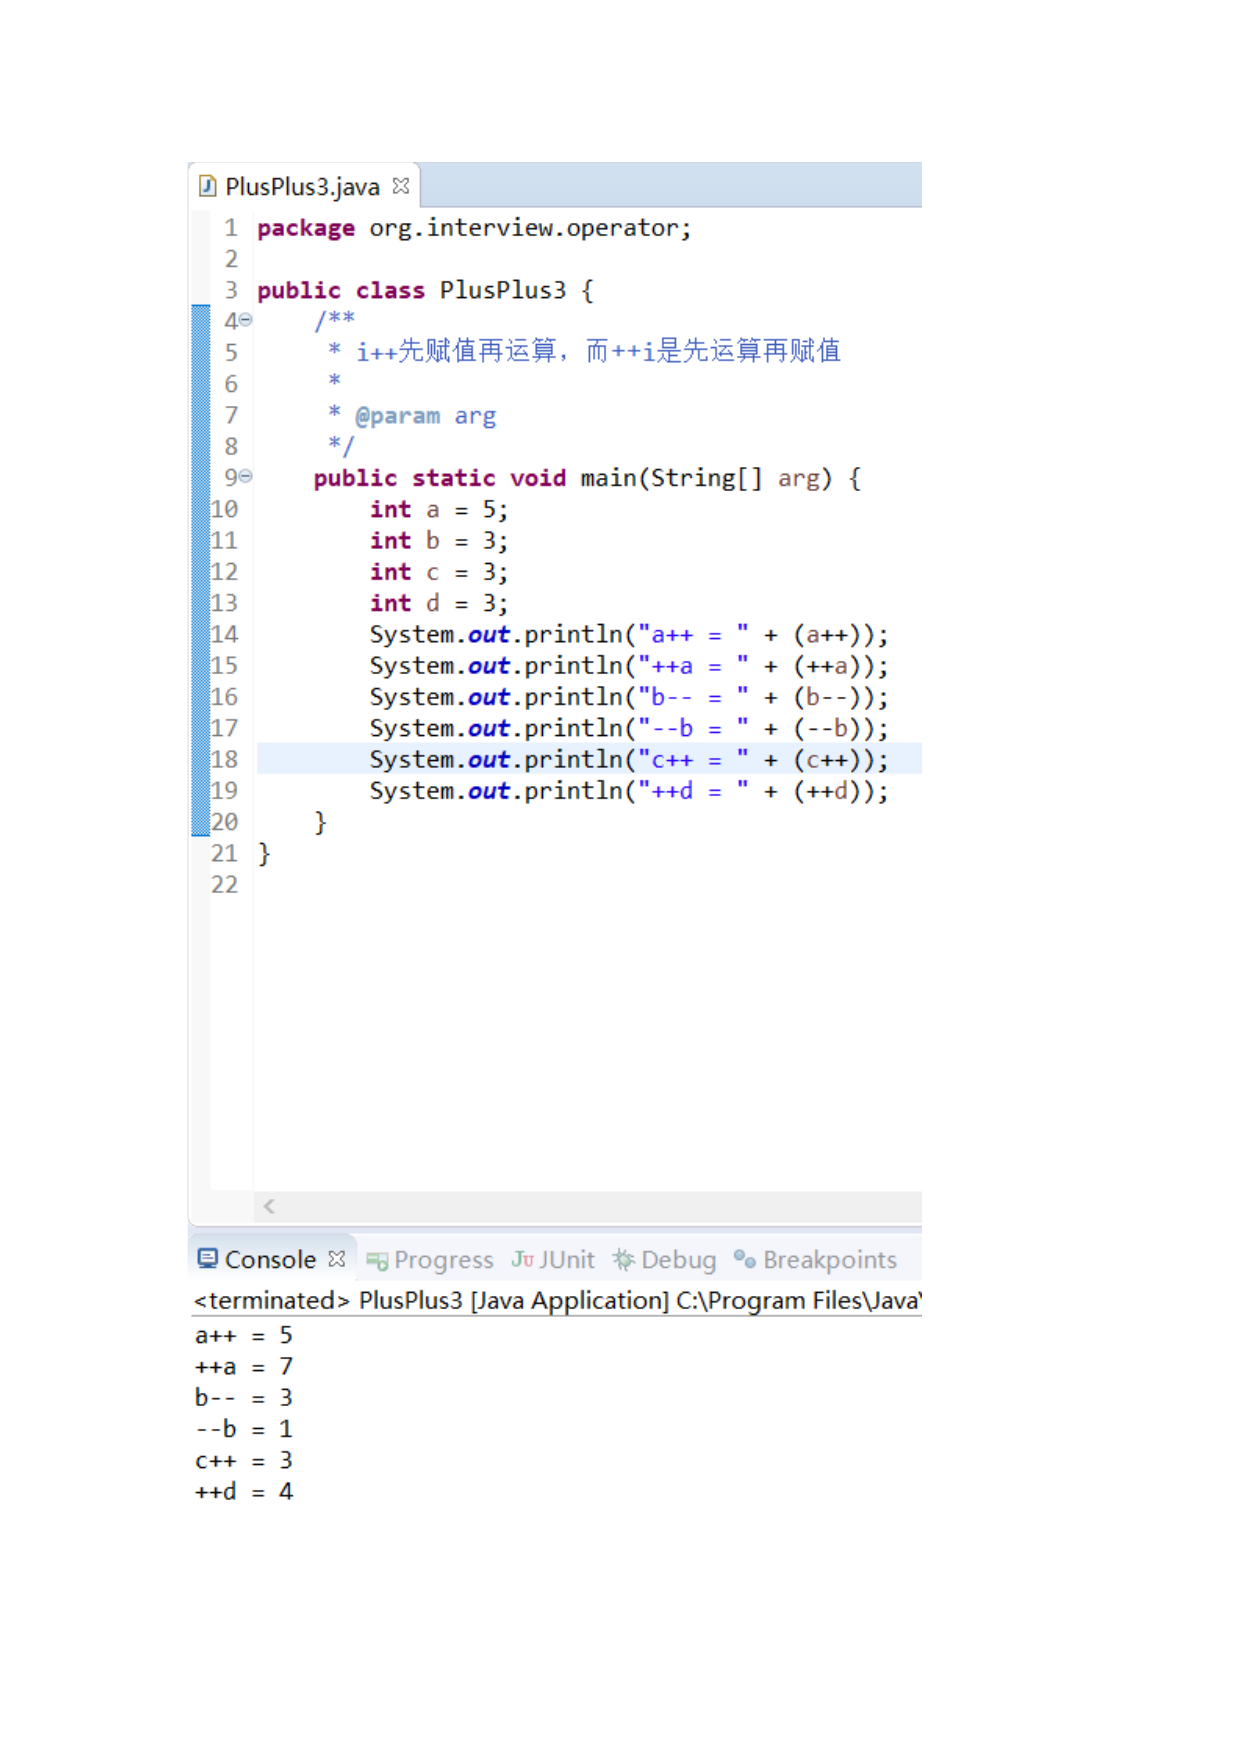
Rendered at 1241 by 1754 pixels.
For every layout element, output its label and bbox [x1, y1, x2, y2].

picture [187, 162, 922, 1539]
